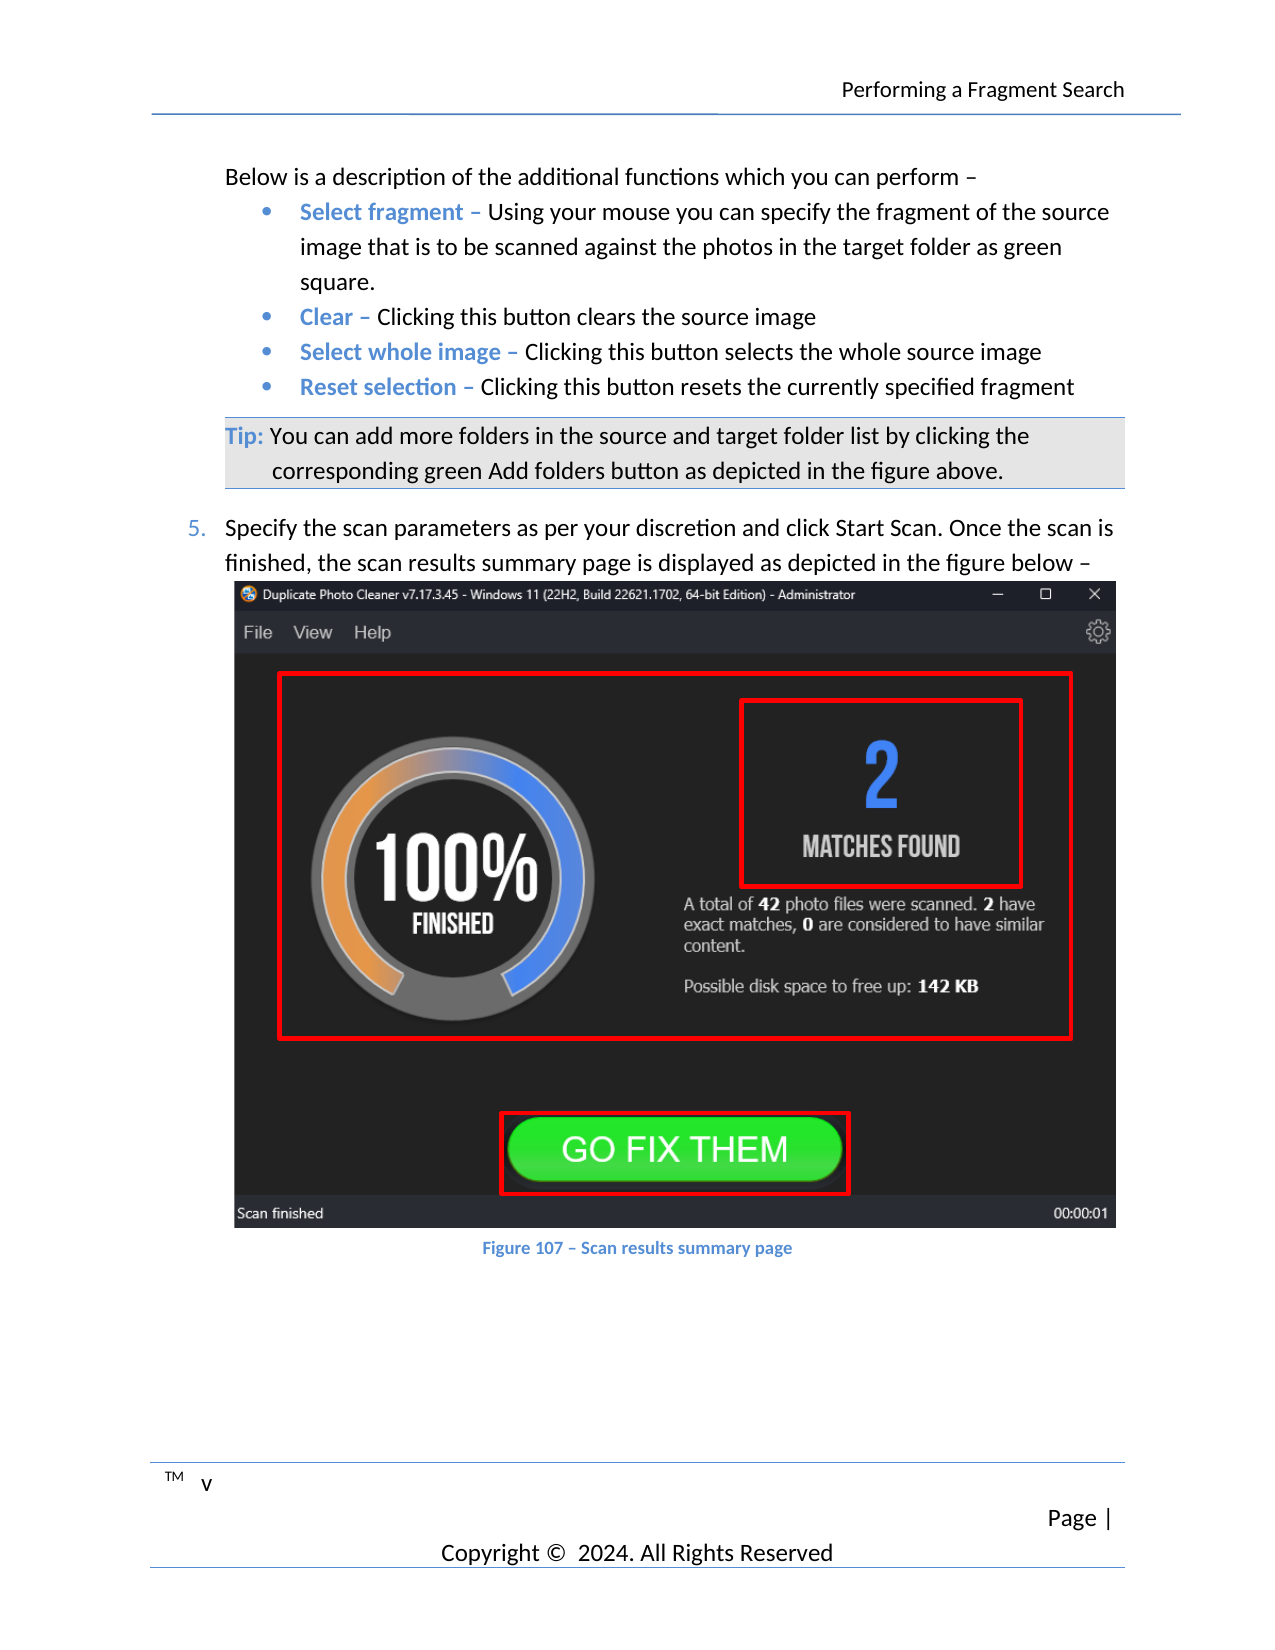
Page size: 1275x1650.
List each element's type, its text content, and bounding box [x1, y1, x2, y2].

list Specify the scan parameters as per your discretion and click Start Scan. Once the scan is finished, the scan results summary page is displayed as depicted in the figure below – [187, 512, 1125, 577]
list Select whole image – Clicking this button selects the whole source image [262, 336, 1125, 367]
list Select fragment – Using your mouse you can specify the fragment of the source image that is to be scanned against the photos in the target folder as green square. [262, 196, 1125, 297]
text Figure – Scan results summary page [150, 1236, 1125, 1259]
text Tip: You can add more folders in the source and target folder list by clicking the corresponding green Add folders button as depicted in the figure above. [225, 418, 1125, 488]
list Reset selection – Clicking this button resets the currently specified fragment [262, 371, 1125, 402]
picture [234, 581, 1116, 1228]
list Below is a description of the additional functions which you can perform – [225, 161, 1125, 192]
list Clear – Clicking this button clears the source image [262, 301, 1125, 332]
